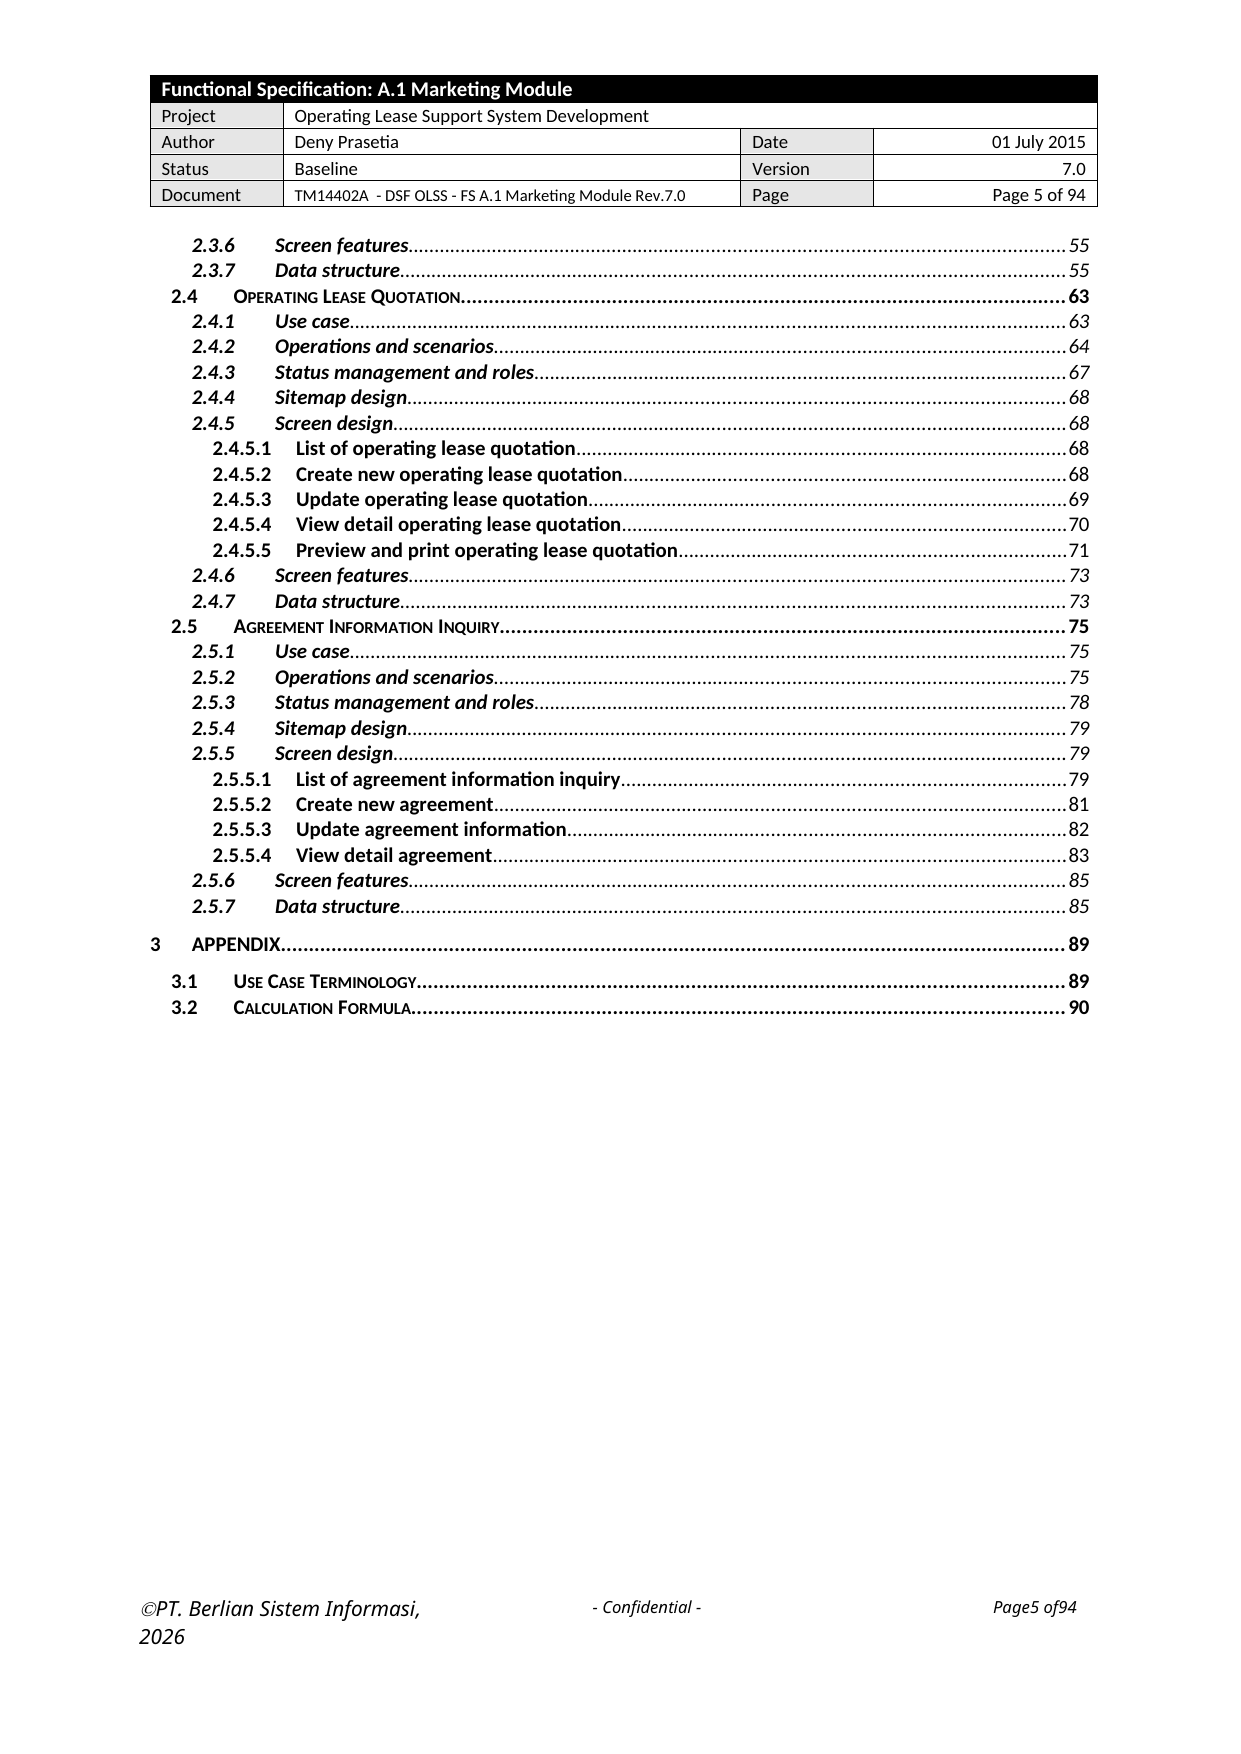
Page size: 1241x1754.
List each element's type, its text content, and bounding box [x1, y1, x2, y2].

text 2.5.3 Status management and roles 78 [192, 689, 1090, 715]
text 2.4.5.1 List of operating lease quotation 68 [212, 435, 1090, 461]
text 3.1 Use Case Terminology 89 [171, 969, 1090, 994]
text 2.5.6 Screen features 85 [192, 867, 1090, 893]
text 2.4.4 Sitemap design 68 [192, 384, 1090, 410]
text 3 Appendix 89 [150, 931, 1090, 956]
text 2.4.2 Operations and scenarios 64 [192, 334, 1090, 359]
text 2.4.3 Status management and roles 67 [192, 359, 1090, 384]
text 2.5 Agreement Information Inquiry 75 [171, 613, 1090, 639]
text 2.5.7 Data structure 85 [192, 893, 1090, 918]
text 3.2 Calculation Formula 90 [171, 994, 1090, 1019]
text 2.4.5.2 Create new operating lease quotation 68 [212, 461, 1090, 486]
text 2.4.5.5 Preview and print operating lease quotation 71 [212, 537, 1090, 562]
text 2.5.5.4 View detail agreement 83 [212, 842, 1090, 867]
text 2.4.5.4 View detail operating lease quotation 70 [212, 512, 1090, 537]
text 2.5.2 Operations and scenarios 75 [192, 664, 1090, 689]
text 2.3.6 Screen features 55 [192, 232, 1090, 257]
text 2.5.1 Use case 75 [192, 639, 1090, 664]
text 2.4.7 Data structure 73 [192, 588, 1090, 613]
text 2.4.5.3 Update operating lease quotation 69 [212, 486, 1090, 512]
text 2.4.1 Use case 63 [192, 308, 1090, 334]
text 2.5.5.1 List of agreement information inquiry 79 [212, 766, 1090, 791]
text 2.3.7 Data structure 55 [192, 257, 1090, 283]
text 2.5.4 Sitemap design 79 [192, 715, 1090, 740]
text 2.4.6 Screen features 73 [192, 562, 1090, 588]
text 2.5.5.3 Update agreement information 82 [212, 817, 1090, 842]
text 2.5.5.2 Create new agreement 81 [212, 791, 1090, 817]
text 2.5.5 Screen design 79 [192, 740, 1090, 766]
text 2.4.5 Screen design 68 [192, 410, 1090, 435]
text 2.4 Operating Lease Quotation 63 [171, 283, 1090, 308]
